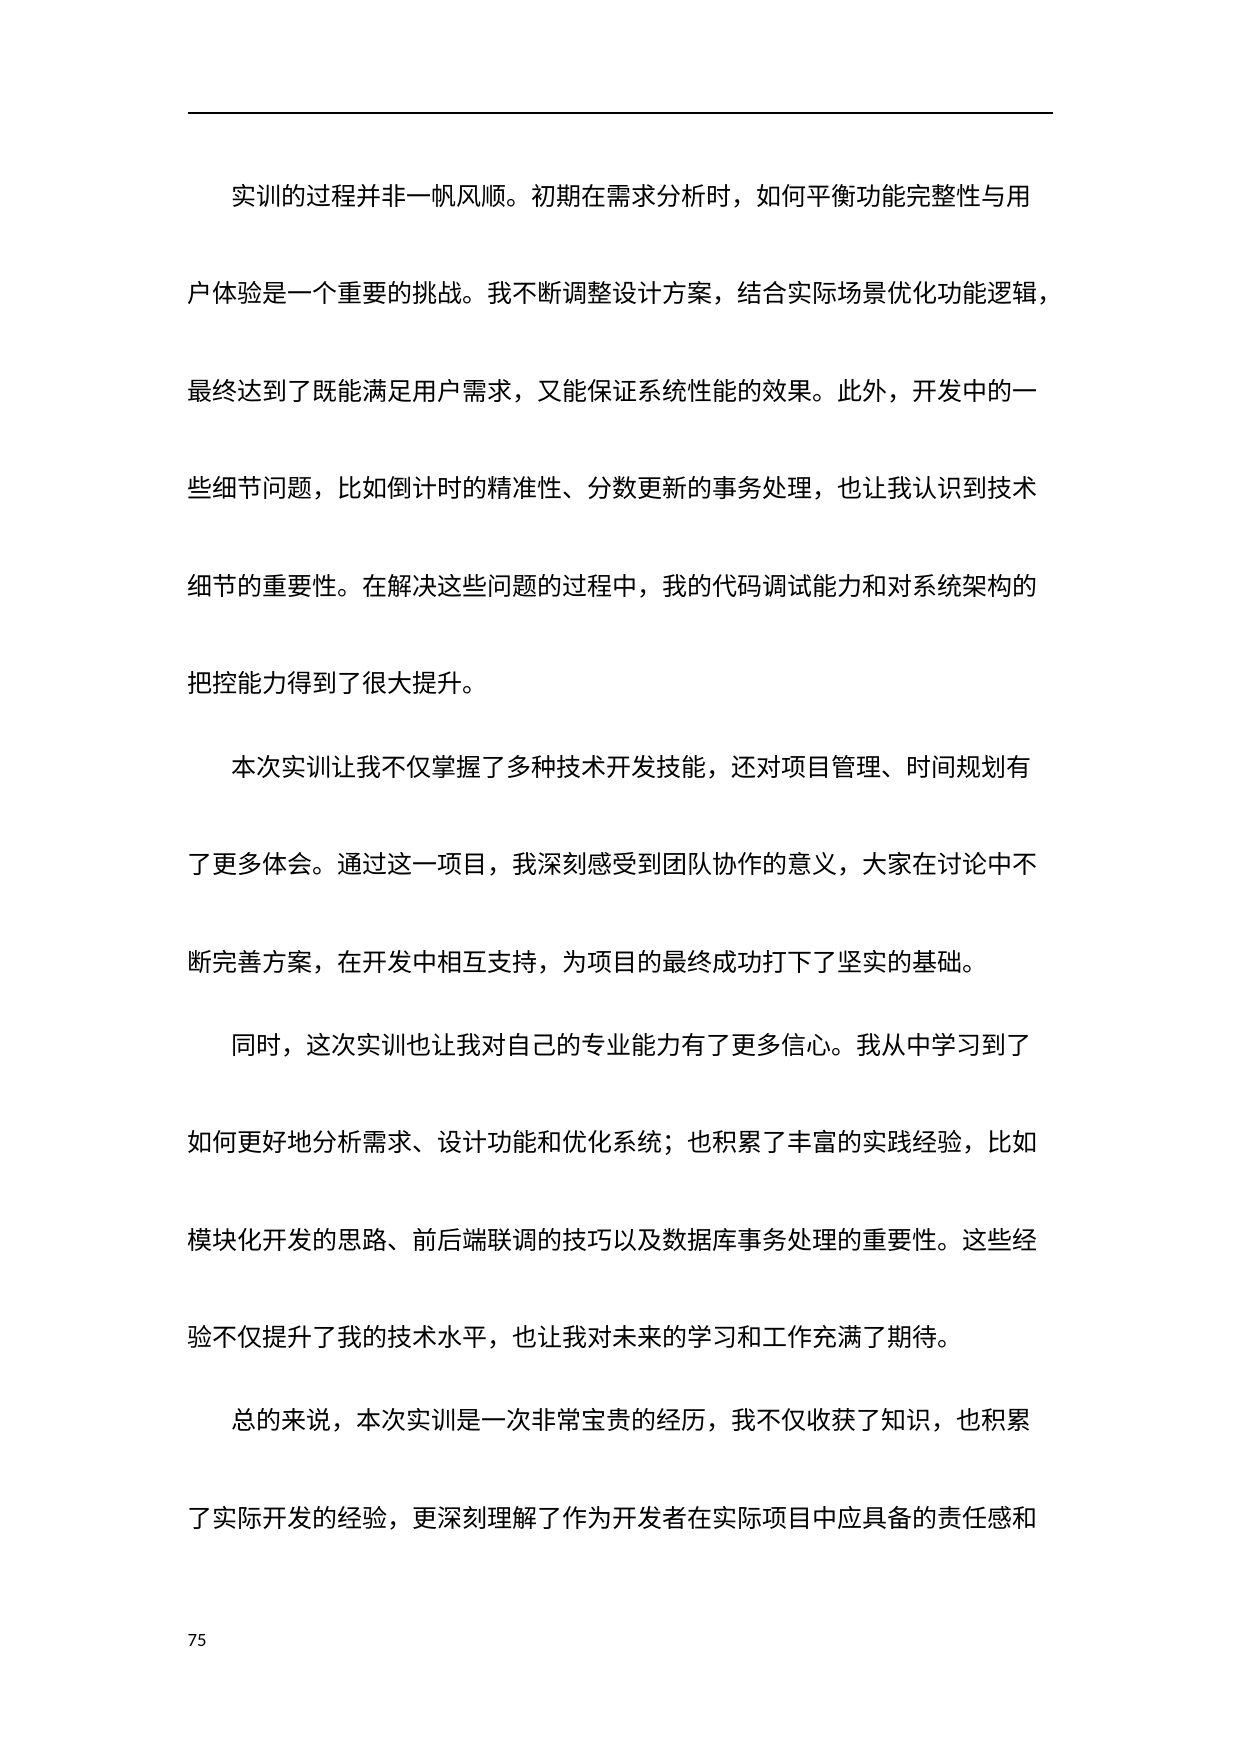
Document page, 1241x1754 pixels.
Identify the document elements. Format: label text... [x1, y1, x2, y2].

text 本次实训让我不仅掌握了多种技术开发技能，还对项目管理、时间规划有了更多体会。通过这一项目，我深刻感受到团队协作的意义，大家在讨论中不断完善方案，在开发中相互支持，为项目的最终成功打下了坚实的基础。 [187, 733, 1053, 993]
text 同时，这次实训也让我对自己的专业能力有了更多信心。我从中学习到了如何更好地分析需求、设计功能和优化系统；也积累了丰富的实践经验，比如模块化开发的思路、前后端联调的技巧以及数据库事务处理的重要性。这些经验不仅提升了我的技术水平，也让我对未来的学习和工作充满了期待。 [187, 1011, 1053, 1368]
text 实训的过程并非一帆风顺。初期在需求分析时，如何平衡功能完整性与用户体验是一个重要的挑战。我不断调整设计方案，结合实际场景优化功能逻辑，最终达到了既能满足用户需求，又能保证系统性能的效果。此外，开发中的一些细节问题，比如倒计时的精准性、分数更新的事务处理，也让我认识到技术细节的重要性。在解决这些问题的过程中，我的代码调试能力和对系统架构的把控能力得到了很大提升。 [187, 162, 1053, 714]
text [187, 1386, 1053, 1549]
